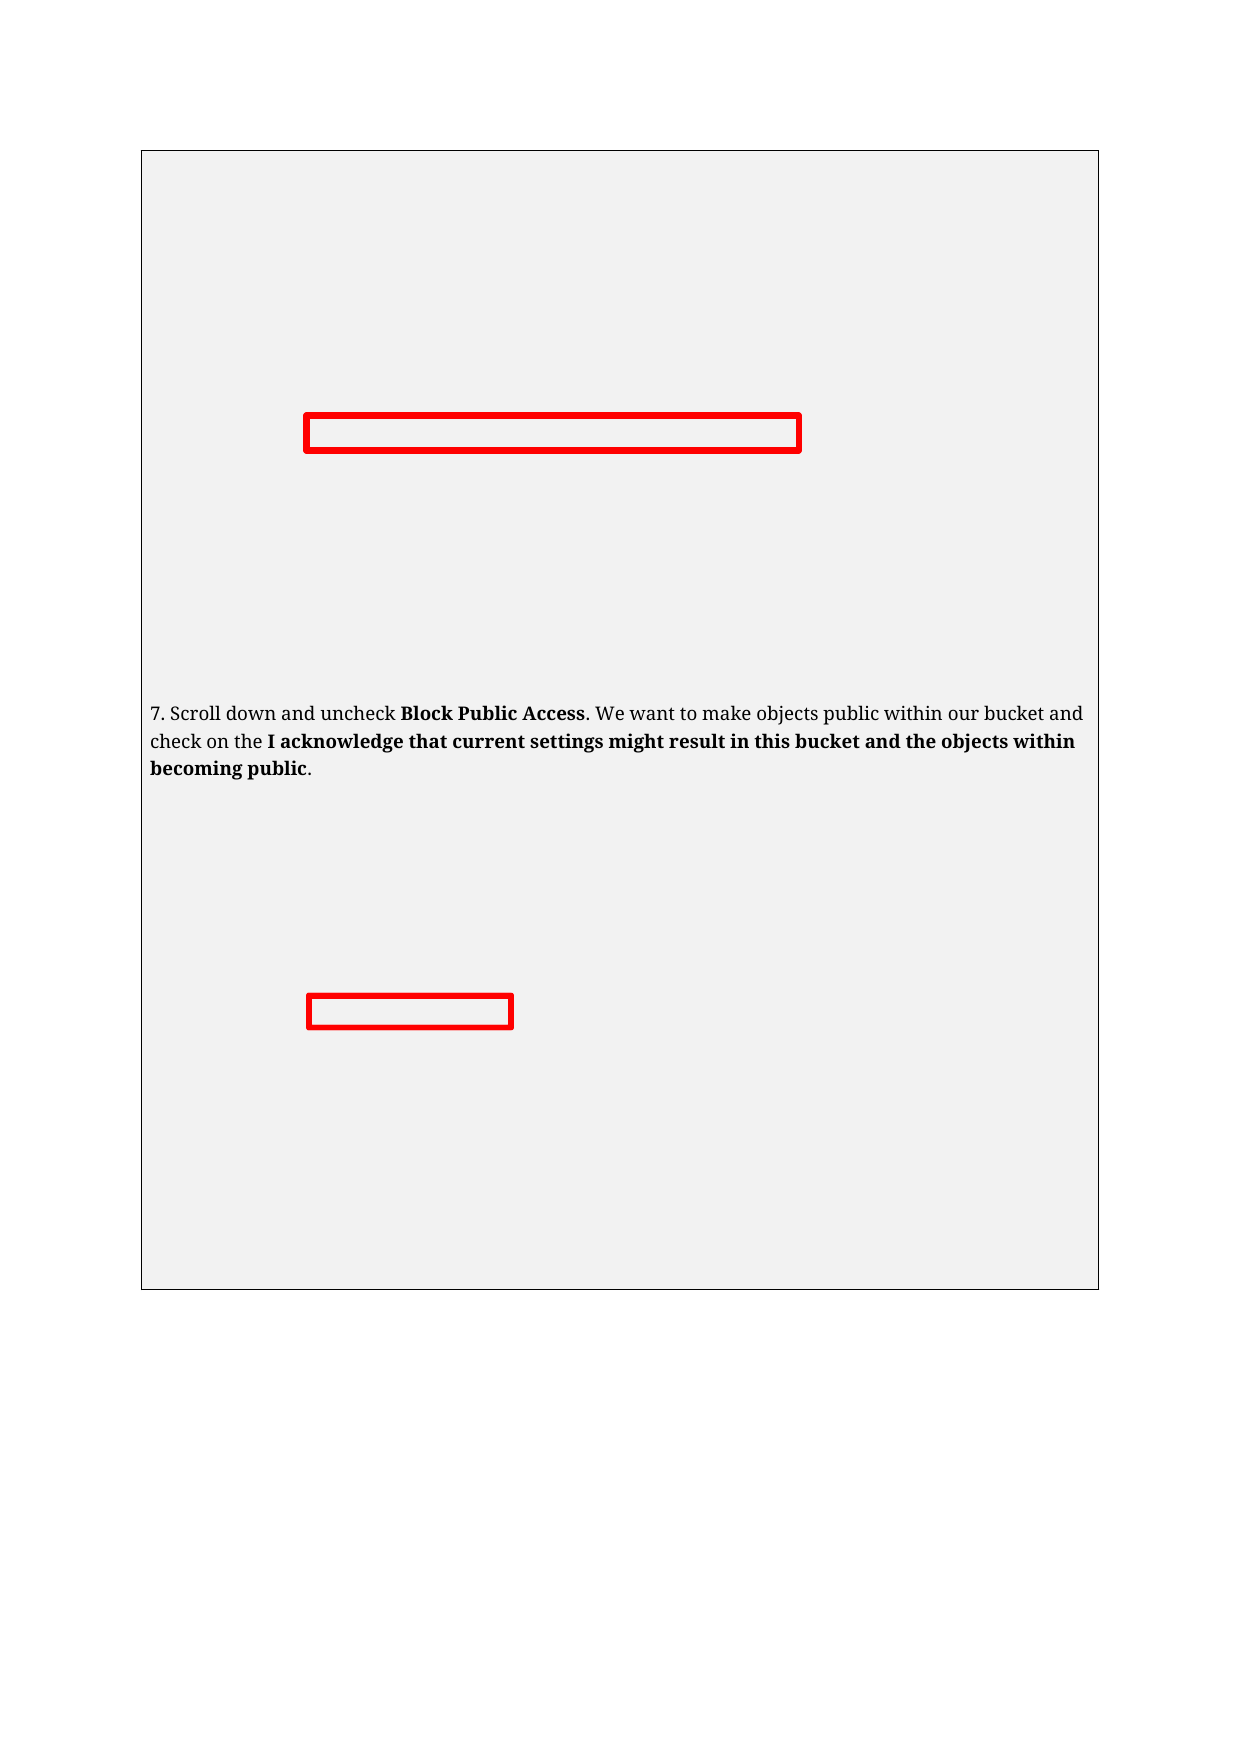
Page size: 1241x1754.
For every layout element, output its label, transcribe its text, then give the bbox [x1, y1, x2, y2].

text 7. Scroll down and uncheck Block Public Access. We want to make objects public within our bucket and check on the I acknowledge that current settings might result in this bucket and the objects within becoming public. [142, 697, 1098, 781]
